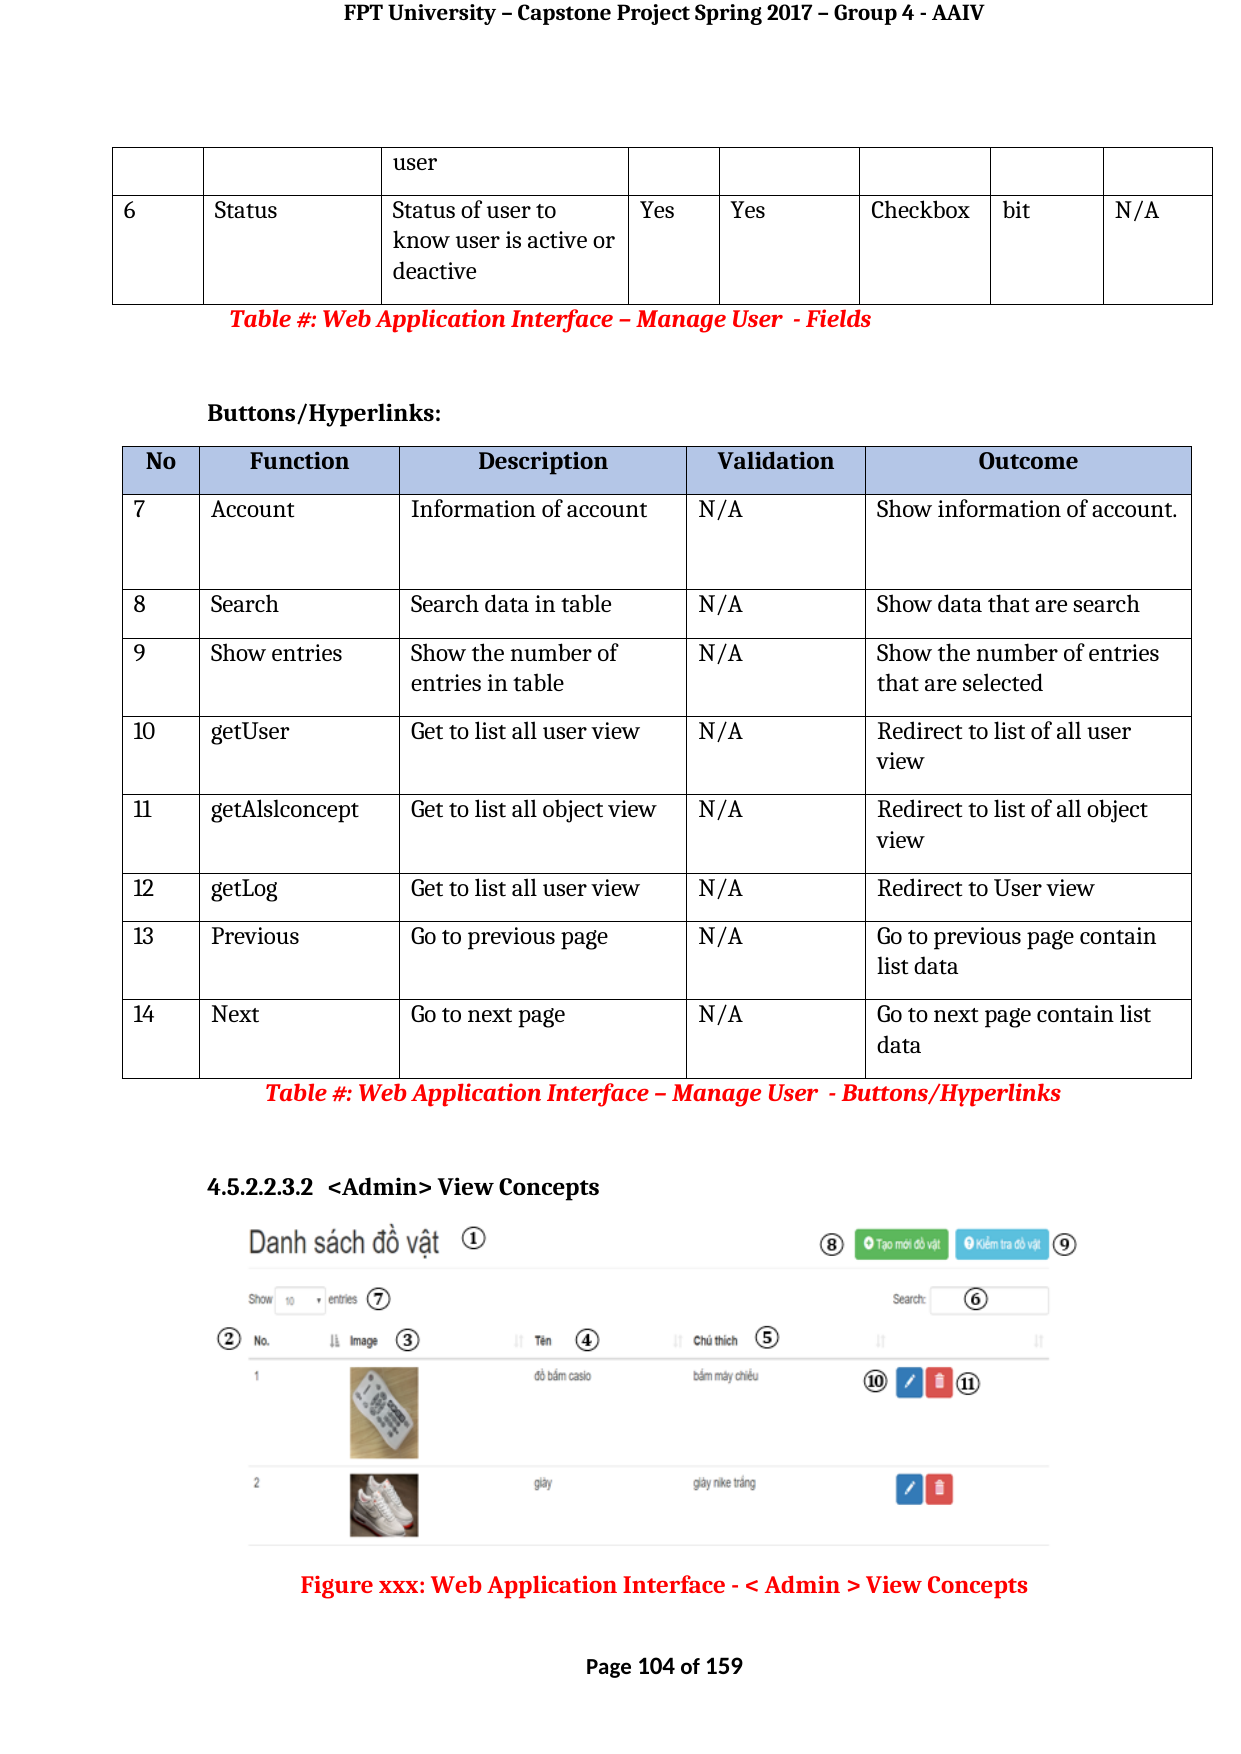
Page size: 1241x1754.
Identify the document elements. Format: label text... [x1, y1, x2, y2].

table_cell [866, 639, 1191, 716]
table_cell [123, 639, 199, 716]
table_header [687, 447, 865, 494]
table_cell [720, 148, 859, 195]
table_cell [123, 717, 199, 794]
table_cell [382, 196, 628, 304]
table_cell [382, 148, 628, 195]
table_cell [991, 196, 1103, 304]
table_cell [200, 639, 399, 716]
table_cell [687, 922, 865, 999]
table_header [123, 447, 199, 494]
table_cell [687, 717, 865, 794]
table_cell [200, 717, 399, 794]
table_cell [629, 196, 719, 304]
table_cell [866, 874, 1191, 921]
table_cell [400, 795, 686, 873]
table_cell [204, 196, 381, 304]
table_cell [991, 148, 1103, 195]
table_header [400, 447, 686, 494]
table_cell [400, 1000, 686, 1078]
text Table #: Web Application Interface – Manage User - Buttons/Hyperlinks [207, 1079, 1122, 1107]
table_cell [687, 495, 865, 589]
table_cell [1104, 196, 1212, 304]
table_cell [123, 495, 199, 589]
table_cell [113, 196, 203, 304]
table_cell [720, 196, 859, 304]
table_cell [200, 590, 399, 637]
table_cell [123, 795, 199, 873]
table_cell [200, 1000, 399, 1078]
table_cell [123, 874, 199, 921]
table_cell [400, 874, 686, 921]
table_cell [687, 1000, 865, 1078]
text Buttons/Hyperlinks: [207, 399, 1122, 428]
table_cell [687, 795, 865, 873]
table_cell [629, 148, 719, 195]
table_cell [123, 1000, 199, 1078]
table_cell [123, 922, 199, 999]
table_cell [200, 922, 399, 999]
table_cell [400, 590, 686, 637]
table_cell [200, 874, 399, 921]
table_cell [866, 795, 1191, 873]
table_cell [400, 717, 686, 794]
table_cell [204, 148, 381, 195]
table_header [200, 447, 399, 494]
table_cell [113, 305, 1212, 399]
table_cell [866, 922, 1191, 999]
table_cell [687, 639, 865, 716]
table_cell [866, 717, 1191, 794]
subtitle <Admin> View Concepts [207, 1173, 1122, 1202]
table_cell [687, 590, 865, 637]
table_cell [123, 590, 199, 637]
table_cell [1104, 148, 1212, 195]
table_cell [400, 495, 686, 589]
picture [207, 1203, 1122, 1554]
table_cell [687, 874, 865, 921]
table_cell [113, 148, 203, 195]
text Figure xxx: Web Application Interface - < Admin > View Concepts [207, 1571, 1122, 1600]
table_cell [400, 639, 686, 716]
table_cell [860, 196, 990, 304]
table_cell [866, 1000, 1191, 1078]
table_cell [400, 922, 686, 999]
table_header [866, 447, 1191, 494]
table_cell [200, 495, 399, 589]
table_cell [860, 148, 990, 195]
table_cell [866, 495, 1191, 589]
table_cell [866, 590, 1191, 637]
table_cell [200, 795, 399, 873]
